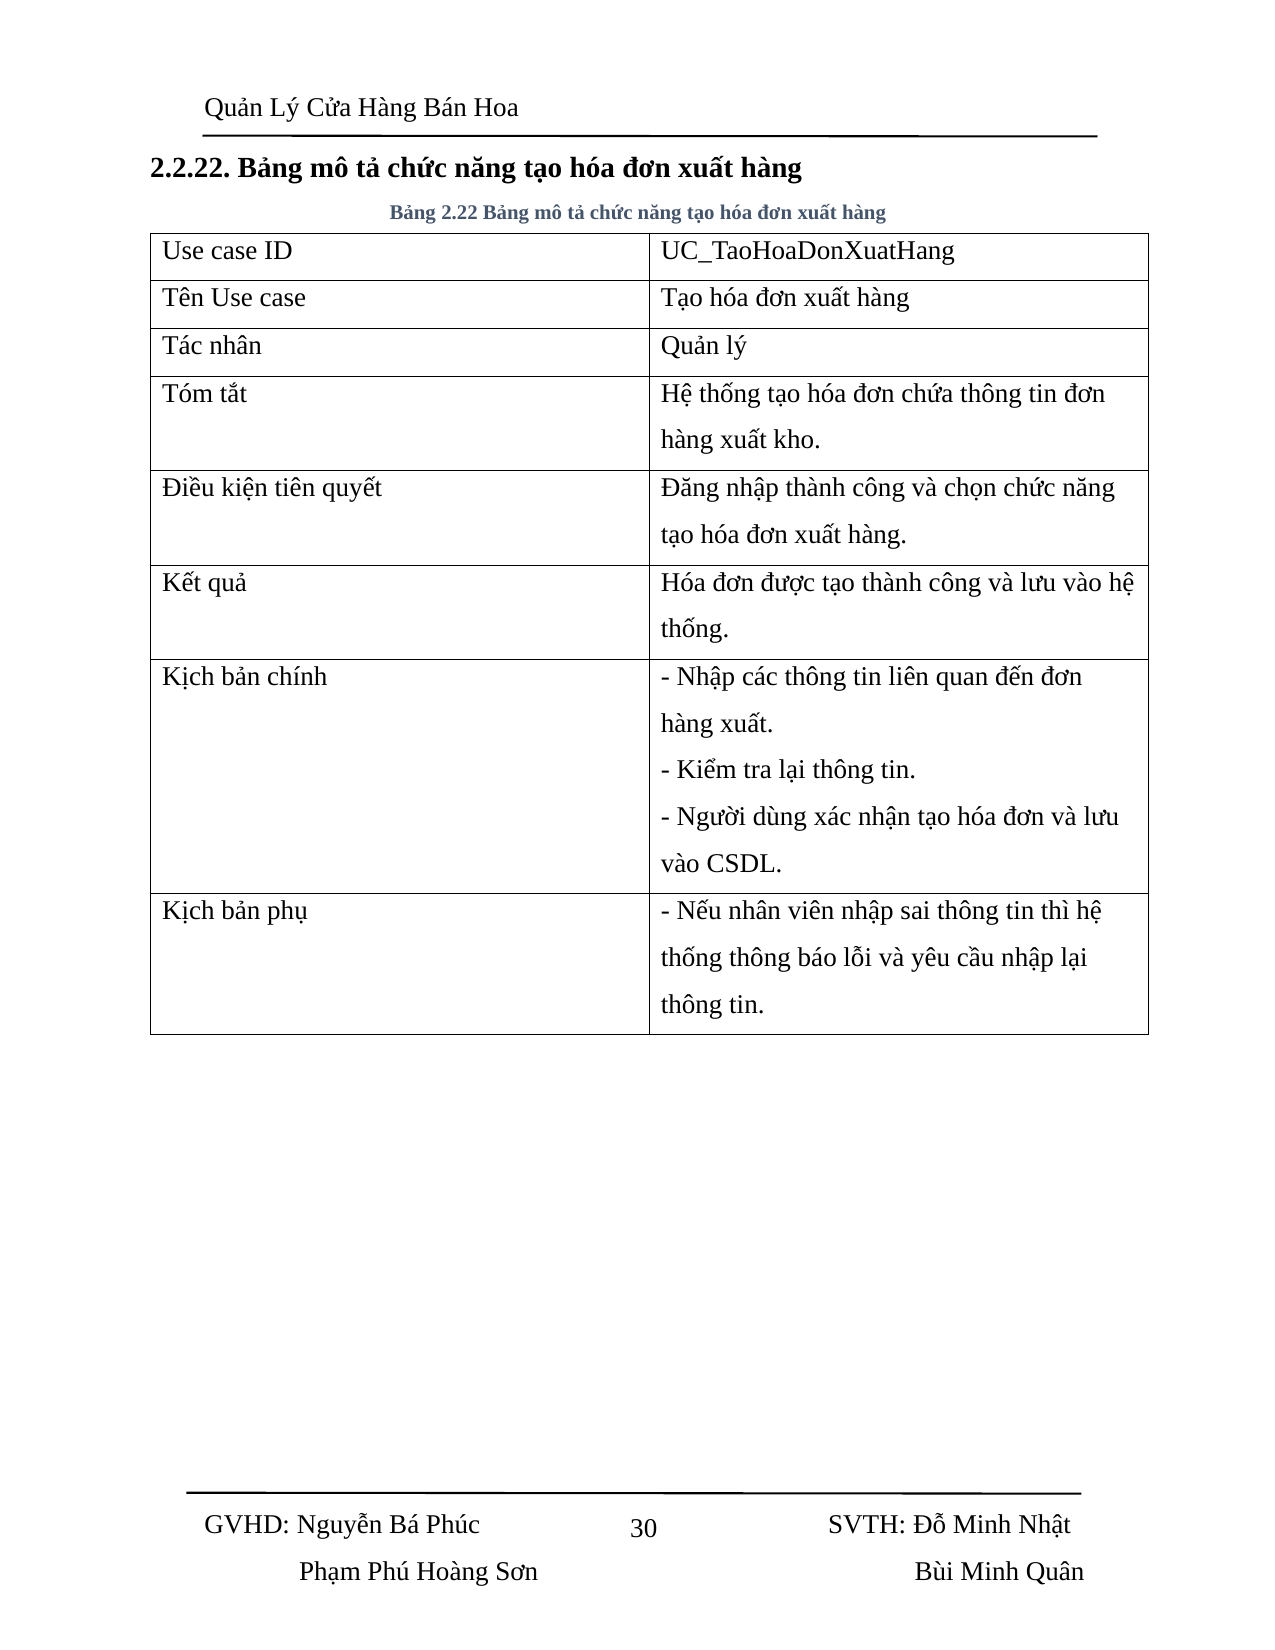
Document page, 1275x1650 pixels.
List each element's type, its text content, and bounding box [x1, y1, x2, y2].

subtitle Bảng mô tả chức năng tạo hóa đơn xuất hàng [150, 150, 1125, 183]
table_cell Hệ thống tạo hóa đơn chứa thông tin đơn hàng xuất kho. [650, 377, 1148, 470]
table_cell - Nhập các thông tin liên quan đến đơn hàng xuất. - Kiểm tra lại thông tin. - Người dùng xác nhận tạo hóa đơn và lưu vào CSDL. [650, 660, 1148, 893]
table_cell - Nếu nhân viên nhập sai thông tin thì hệ thống thông báo lỗi và yêu cầu nhập lại thông tin. [650, 894, 1148, 1034]
table_cell Hóa đơn được tạo thành công và lưu vào hệ thống. [650, 566, 1148, 659]
table_cell Tóm tắt [151, 377, 649, 470]
table_cell Tác nhân [151, 329, 649, 376]
table_cell Điều kiện tiên quyết [151, 471, 649, 564]
table_cell Tạo hóa đơn xuất hàng [650, 281, 1148, 328]
text Bảng 2.22 Bảng mô tả chức năng tạo hóa đơn xuất hàng [150, 200, 1125, 224]
table_header Use case ID [151, 234, 649, 280]
table_header UC_TaoHoaDonXuatHang [650, 234, 1148, 280]
table_cell Kịch bản chính [151, 660, 649, 893]
table_cell Kết quả [151, 566, 649, 659]
table_cell Tên Use case [151, 281, 649, 328]
table_cell Kịch bản phụ [151, 894, 649, 1034]
table_cell Quản lý [650, 329, 1148, 376]
table_cell Đăng nhập thành công và chọn chức năng tạo hóa đơn xuất hàng. [650, 471, 1148, 564]
